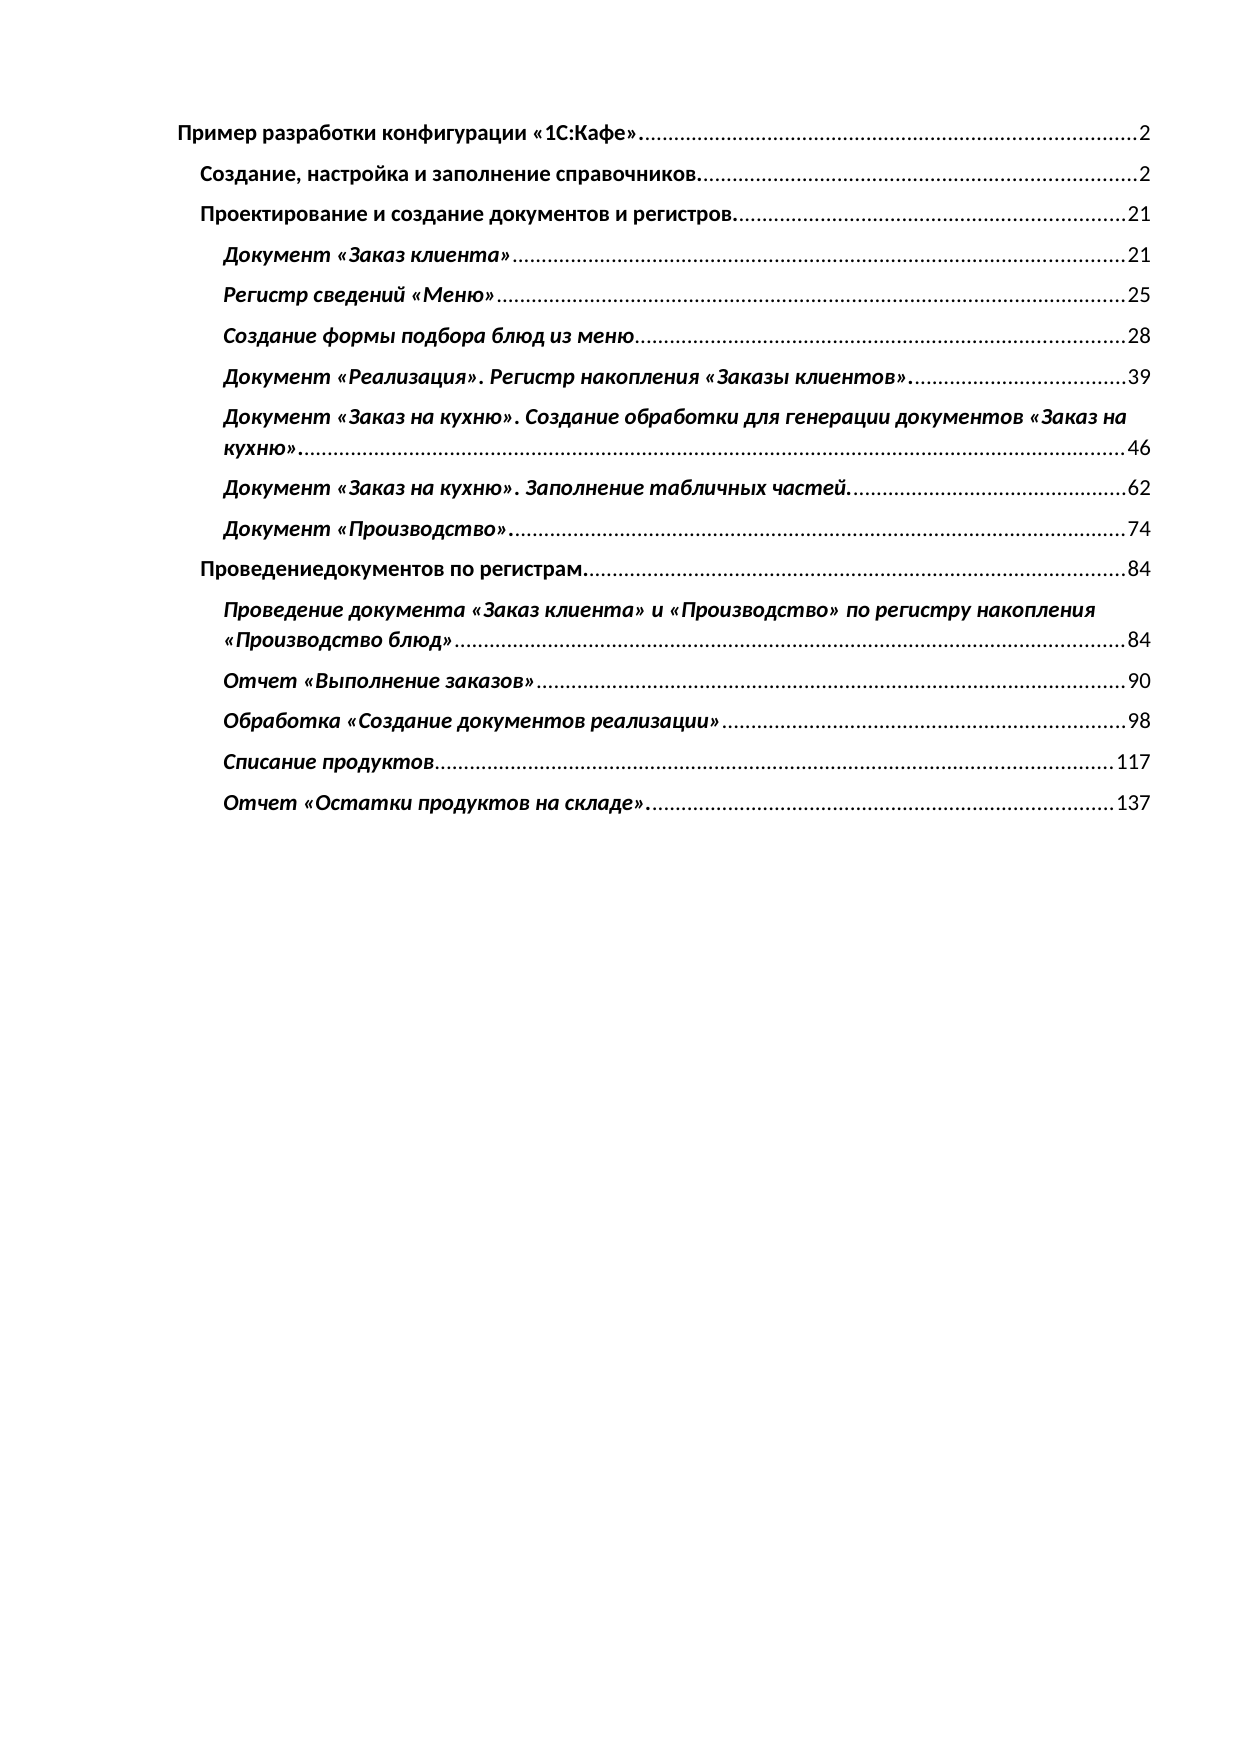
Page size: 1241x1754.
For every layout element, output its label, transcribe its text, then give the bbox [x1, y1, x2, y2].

text Документ «Реализация». Регистр накопления «Заказы клиентов». 39 [223, 362, 1152, 390]
text Создание формы подбора блюд из меню 28 [223, 321, 1152, 349]
text Проведениедокументов по регистрам. 84 [200, 554, 1152, 583]
text Документ «Заказ на кухню». Создание обработки для генерации документов «Заказ на кухню». 46 [223, 402, 1152, 461]
text Пример разработки конфигурации «1С:Кафе». 2 [177, 118, 1152, 146]
text Отчет «Выполнение заказов» 90 [223, 666, 1152, 694]
text Отчет «Остатки продуктов на складе». 137 [223, 788, 1152, 816]
text Документ «Заказ клиента» 21 [223, 240, 1152, 268]
text Документ «Производство». 74 [223, 514, 1152, 542]
text Регистр сведений «Меню» 25 [223, 281, 1152, 309]
text Списание продуктов 117 [223, 747, 1152, 775]
text Создание, настройка и заполнение справочников. 2 [200, 159, 1152, 187]
text Документ «Заказ на кухню». Заполнение табличных частей. 62 [223, 473, 1152, 501]
text Проектирование и создание документов и регистров. 21 [200, 199, 1152, 227]
text Проведение документа «Заказ клиента» и «Производство» по регистру накопления «Производство блюд» 84 [223, 595, 1152, 653]
text Обработка «Создание документов реализации» 98 [223, 707, 1152, 735]
